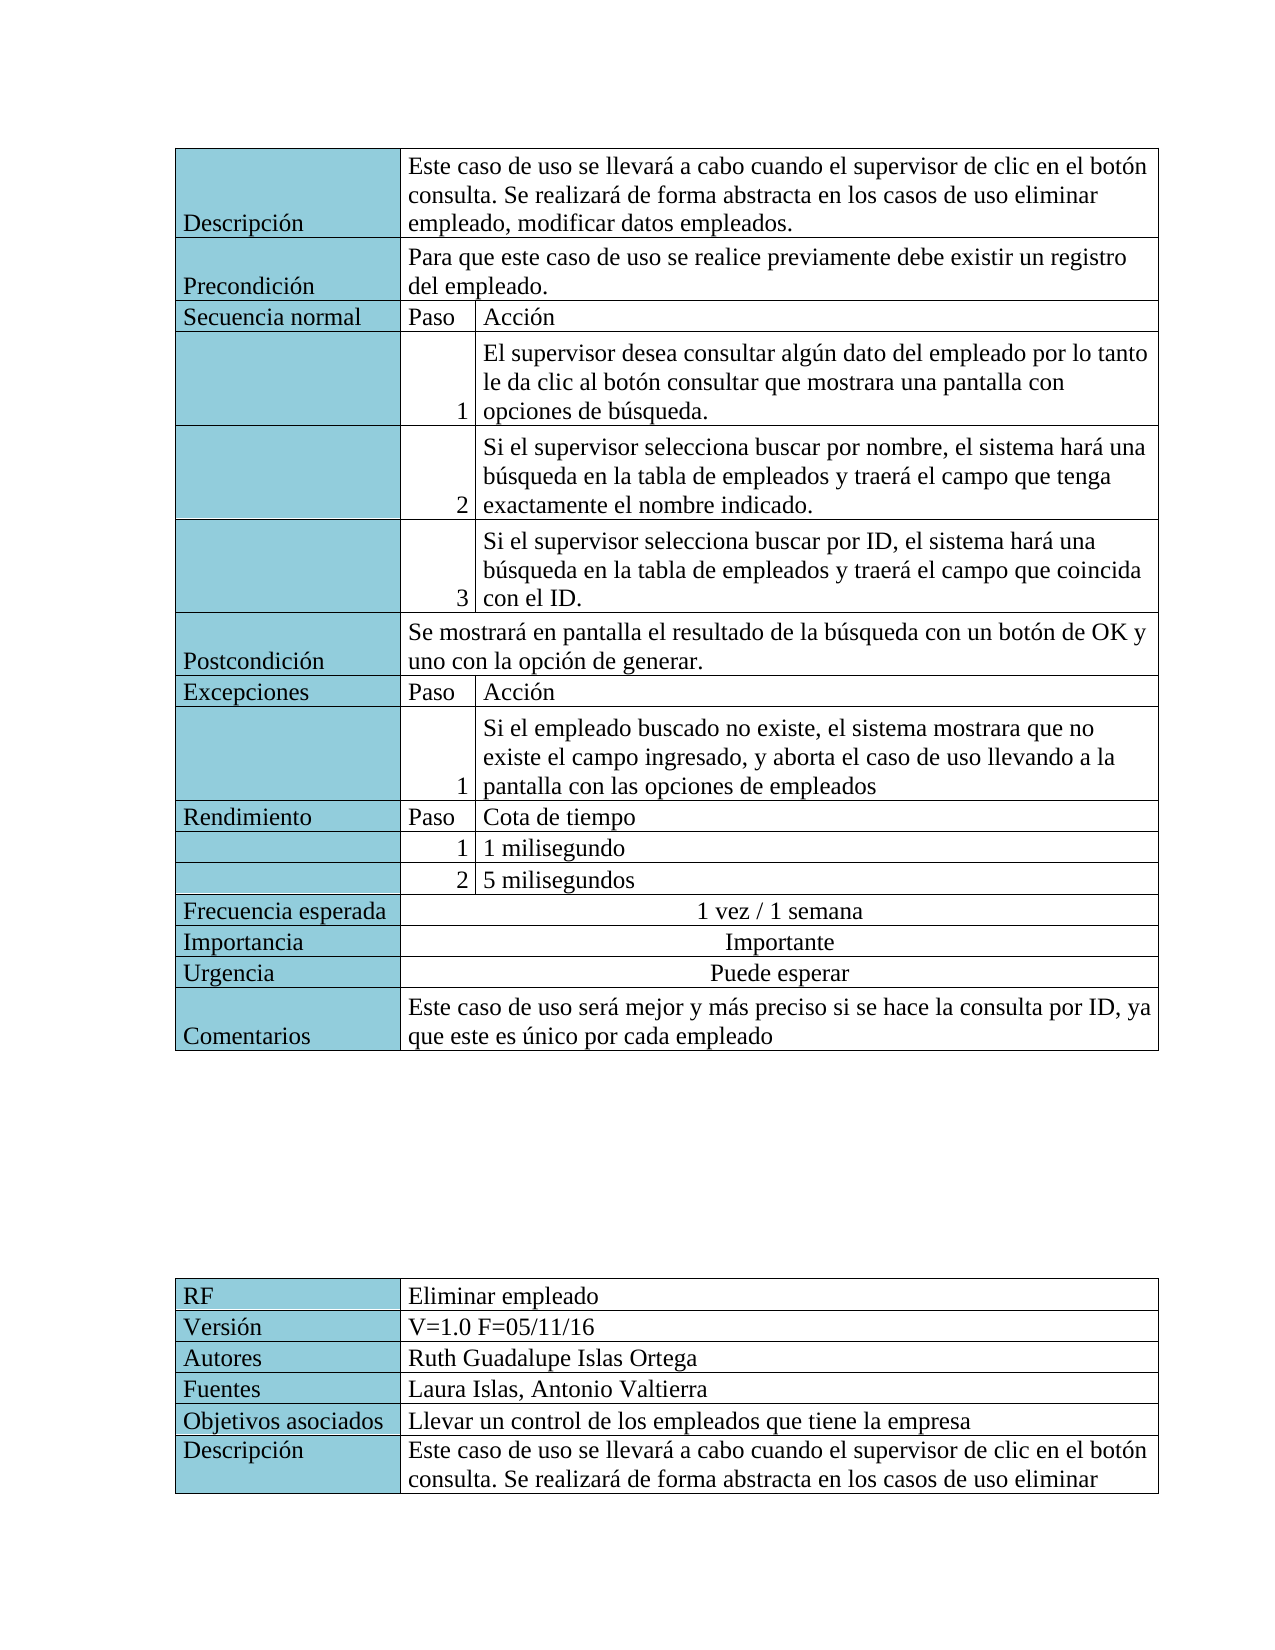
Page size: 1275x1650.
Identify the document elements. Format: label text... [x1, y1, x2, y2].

table_cell Cota de tiempo [476, 801, 1158, 831]
table_cell [176, 863, 400, 893]
table_cell Laura Islas, Antonio Valtierra [401, 1373, 1158, 1403]
table_cell [176, 520, 400, 612]
table_cell Si el empleado buscado no existe, el sistema mostrara que no existe el campo ingresado, y aborta el caso de uso llevando a la pantalla con las opciones de empleados [476, 707, 1158, 800]
table_cell Descripción [176, 1436, 400, 1493]
table_cell Postcondición [176, 613, 400, 675]
table_cell Autores [176, 1342, 400, 1372]
table_cell Paso [401, 676, 475, 706]
table_cell 1 vez / 1 semana [401, 895, 1158, 925]
table_cell Paso [401, 301, 475, 331]
table_cell Si el supervisor selecciona buscar por ID, el sistema hará una búsqueda en la tabla de empleados y traerá el campo que coincida con el ID. [476, 520, 1158, 612]
table_cell Fuentes [176, 1373, 400, 1403]
table_cell Ruth Guadalupe Islas Ortega [401, 1342, 1158, 1372]
table_cell Comentarios [176, 988, 400, 1050]
table_cell 2 [401, 426, 475, 518]
table_cell Si el supervisor selecciona buscar por nombre, el sistema hará una búsqueda en la tabla de empleados y traerá el campo que tenga exactamente el nombre indicado. [476, 426, 1158, 518]
table_cell Secuencia normal [176, 301, 400, 331]
table_cell [176, 707, 400, 800]
table_cell Urgencia [176, 957, 400, 987]
table_cell Objetivos asociados [176, 1404, 400, 1434]
table_cell 3 [401, 520, 475, 612]
table_cell Frecuencia esperada [176, 895, 400, 925]
table_cell Para que este caso de uso se realice previamente debe existir un registro del empleado. [401, 238, 1158, 300]
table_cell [401, 1436, 1158, 1493]
table_header Eliminar empleado [401, 1279, 1158, 1309]
table_cell Paso [401, 801, 475, 831]
table_cell Este caso de uso será mejor y más preciso si se hace la consulta por ID, ya que este es único por cada empleado [401, 988, 1158, 1050]
table_cell Acción [476, 301, 1158, 331]
table_cell Versión [176, 1311, 400, 1341]
table_cell 1 [401, 332, 475, 425]
table_cell 5 milisegundos [476, 863, 1158, 893]
table_cell Puede esperar [401, 957, 1158, 987]
table_cell 1 milisegundo [476, 832, 1158, 862]
table_cell [176, 332, 400, 425]
table_cell Llevar un control de los empleados que tiene la empresa [401, 1404, 1158, 1434]
table_cell Acción [476, 676, 1158, 706]
table_cell Descripción [176, 149, 400, 237]
table_cell Rendimiento [176, 801, 400, 831]
table_cell [176, 426, 400, 518]
table_cell Importancia [176, 926, 400, 956]
table_cell V=1.0 F=05/11/16 [401, 1311, 1158, 1341]
table_cell 1 [401, 832, 475, 862]
table_cell Se mostrará en pantalla el resultado de la búsqueda con un botón de OK y uno con la opción de generar. [401, 613, 1158, 675]
table_cell El supervisor desea consultar algún dato del empleado por lo tanto le da clic al botón consultar que mostrara una pantalla con opciones de búsqueda. [476, 332, 1158, 425]
table_cell [176, 832, 400, 862]
table_cell Precondición [176, 238, 400, 300]
table_cell 2 [401, 863, 475, 893]
table_cell Excepciones [176, 676, 400, 706]
table_header RF [176, 1279, 400, 1309]
table_cell 1 [401, 707, 475, 800]
table_cell Importante [401, 926, 1158, 956]
